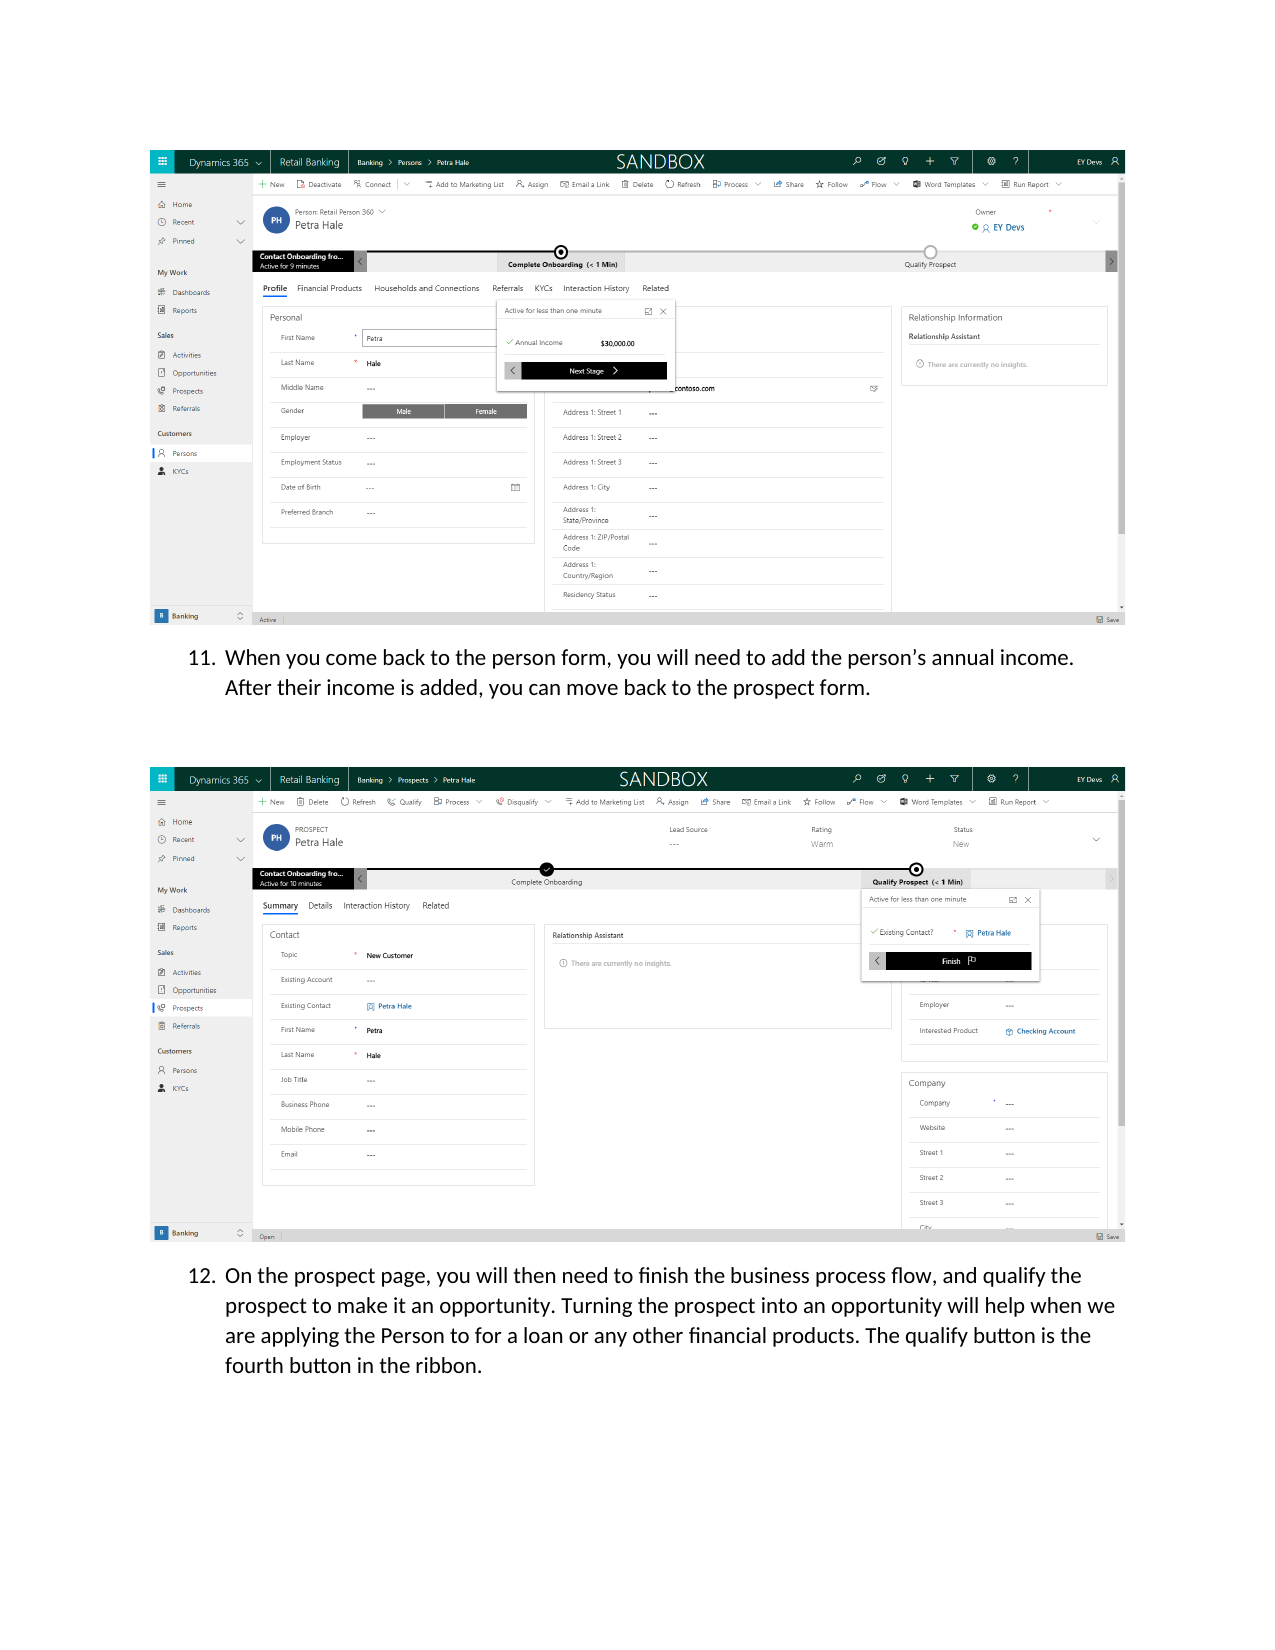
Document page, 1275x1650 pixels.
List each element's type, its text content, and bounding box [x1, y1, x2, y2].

picture [150, 150, 1125, 625]
list On the prospect page, you will then need to finish the business process flow, and qualify the prospect to make it an opportunity. Turning the prospect into an opportunity will help when we are applying the Person to for a loan or any other financial products. The qualify button is the fourth button in the ribbon. [187, 1261, 1125, 1379]
list When you come back to the person form, you will need to add the person’s annual income. After their income is added, you can move back to the prospect form. [187, 643, 1125, 701]
picture [150, 767, 1125, 1242]
